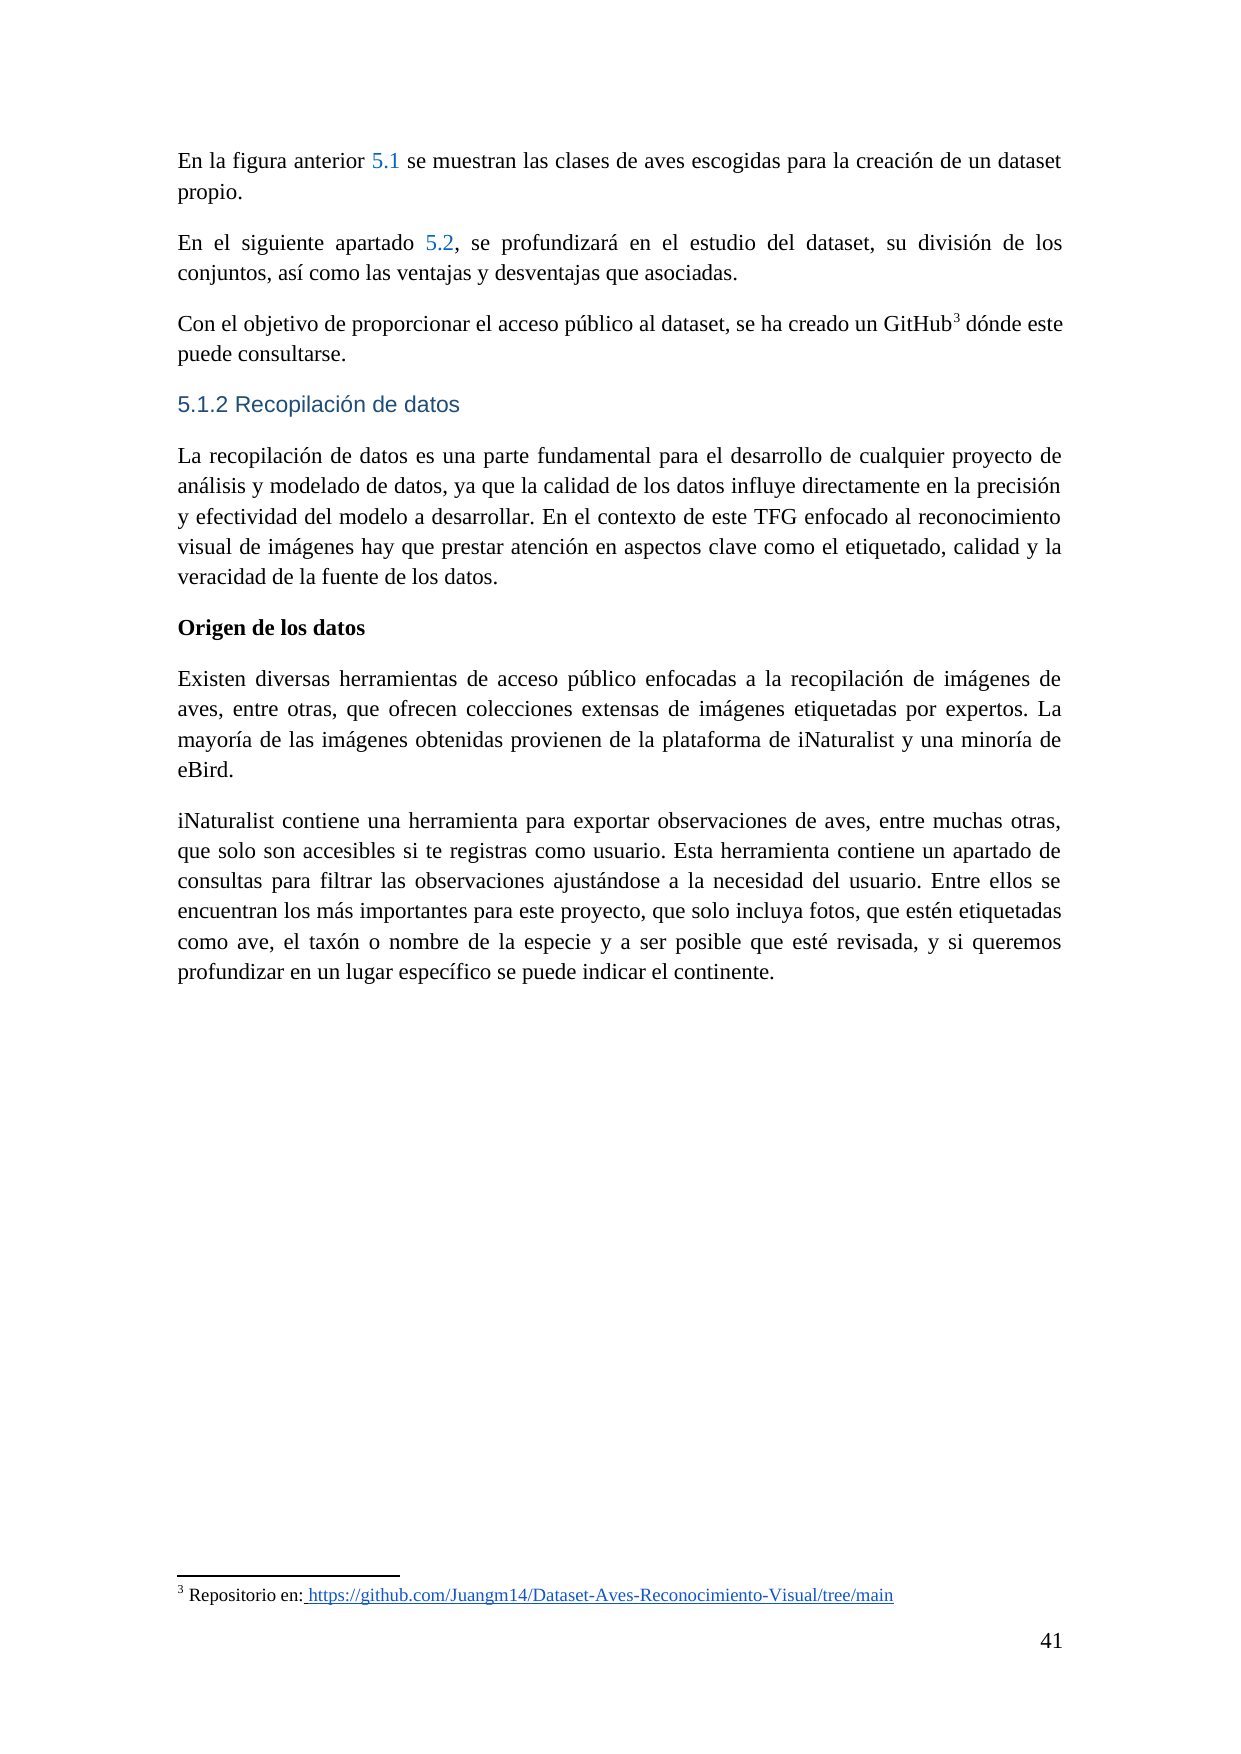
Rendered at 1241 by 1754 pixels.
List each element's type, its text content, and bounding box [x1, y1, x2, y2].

text En la figura anterior 5.1 se muestran las clases de aves escogidas para la creación de un dataset propio. [177, 148, 1063, 204]
text Con el objetivo de proporcionar el acceso público al dataset, se ha creado un GitHub dónde este puede consultarse. [177, 310, 1063, 367]
subtitle 5.1.2 Recopilación de datos [177, 391, 1063, 418]
text En el siguiente apartado 5.2, se profundizará en el estudio del dataset, su división de los conjuntos, así como las ventajas y desventajas que asociadas. [177, 229, 1063, 285]
text Existen diversas herramientas de acceso público enfocadas a la recopilación de imágenes de aves, entre otras, que ofrecen colecciones extensas de imágenes etiquetadas por expertos. La mayoría de las imágenes obtenidas provienen de la plataforma de iNaturalist y una minoría de eBird. [177, 665, 1063, 782]
text iNaturalist contiene una herramienta para exportar observaciones de aves, entre muchas otras, que solo son accesibles si te registras como usuario. Esta herramienta contiene un apartado de consultas para filtrar las observaciones ajustándose a la necesidad del usuario. Entre ellos se encuentran los más importantes para este proyecto, que solo incluya fotos, que estén etiquetadas como ave, el taxón o nombre de la especie y a ser posible que esté revisada, y si queremos profundizar en un lugar específico se puede indicar el continente. [177, 807, 1063, 984]
text Origen de los datos [177, 614, 1063, 641]
text La recopilación de datos es una parte fundamental para el desarrollo de cualquier proyecto de análisis y modelado de datos, ya que la calidad de los datos influye directamente en la precisión y efectividad del modelo a desarrollar. En el contexto de este TFG enfocado al reconocimiento visual de imágenes hay que prestar atención en aspectos clave como el etiquetado, calidad y la veracidad de la fuente de los datos. [177, 442, 1063, 589]
